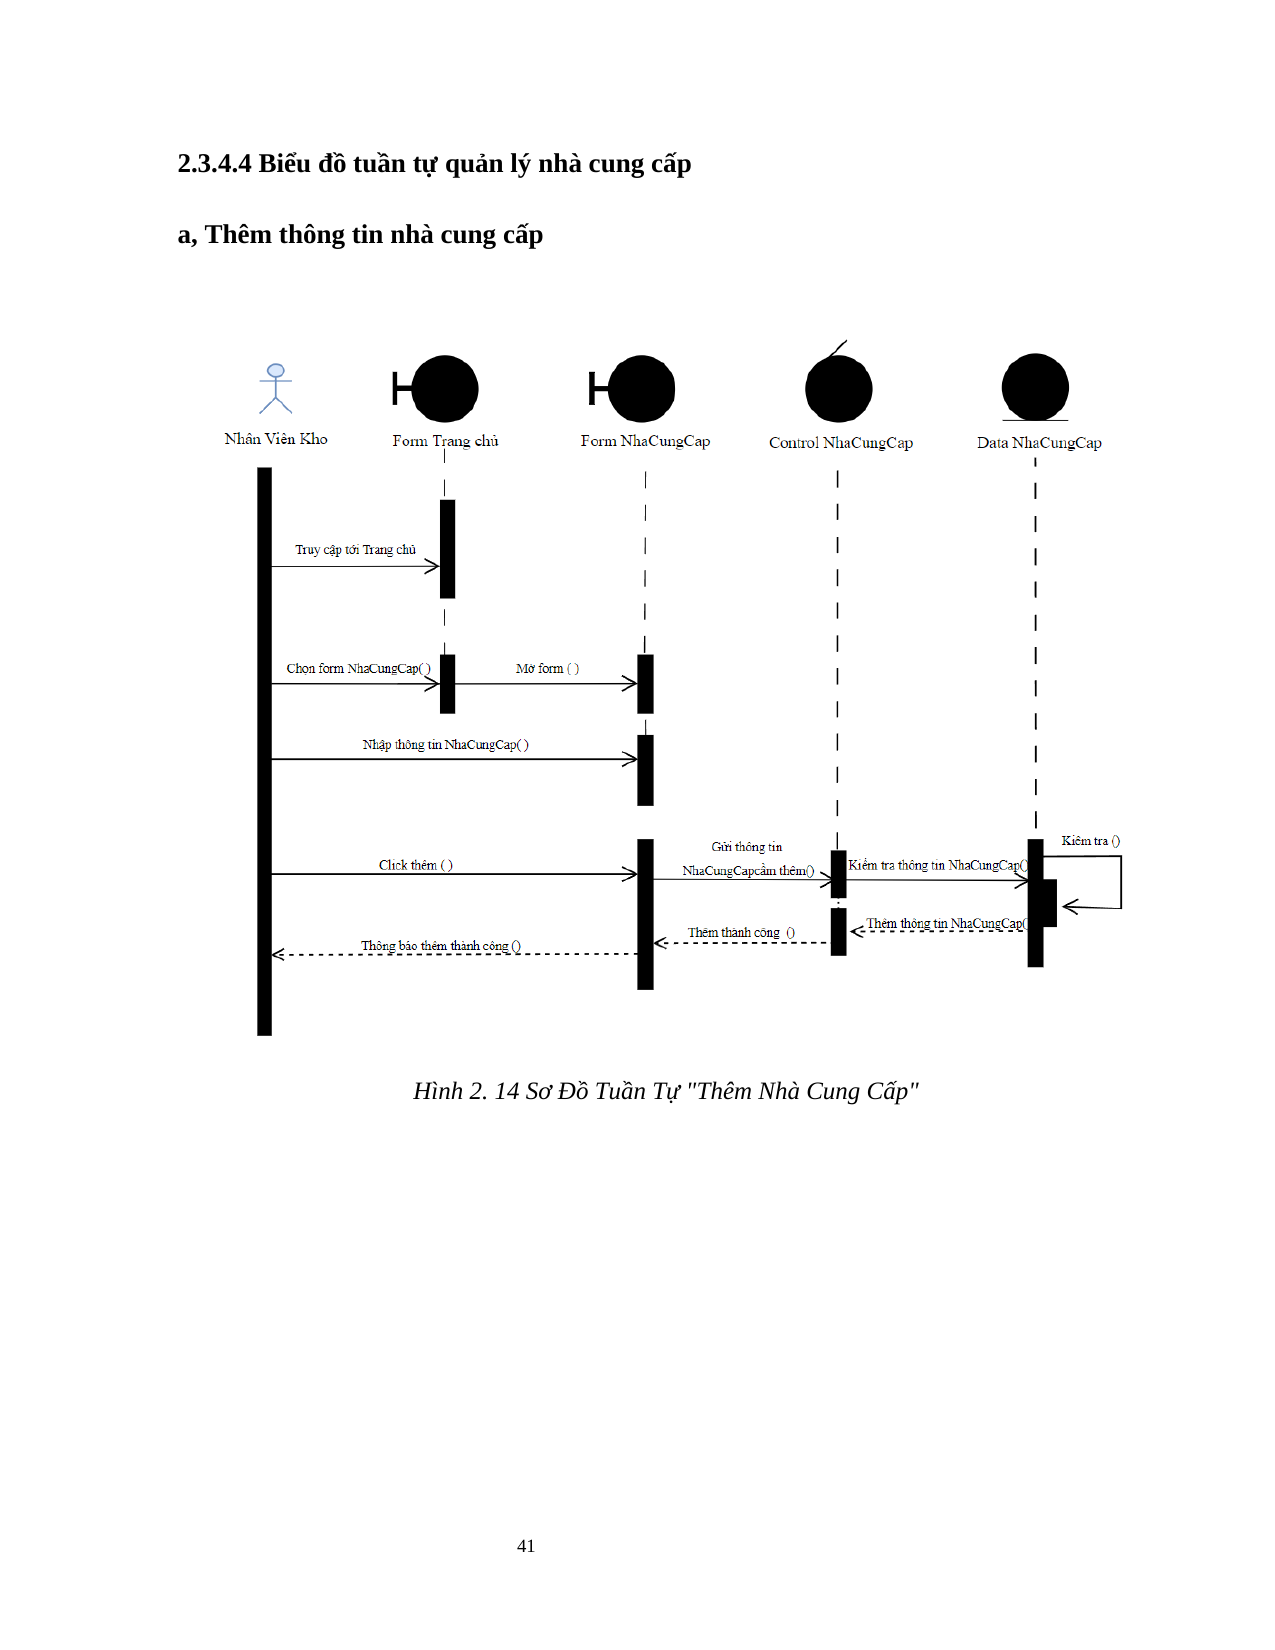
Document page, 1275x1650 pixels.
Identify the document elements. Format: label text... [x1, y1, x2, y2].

subtitle 2.3.4.4 Biểu đồ tuần tự quản lý nhà cung cấp [177, 148, 1157, 179]
text a, Thêm thông tin nhà cung cấp [177, 218, 1157, 249]
picture [177, 324, 1152, 1055]
